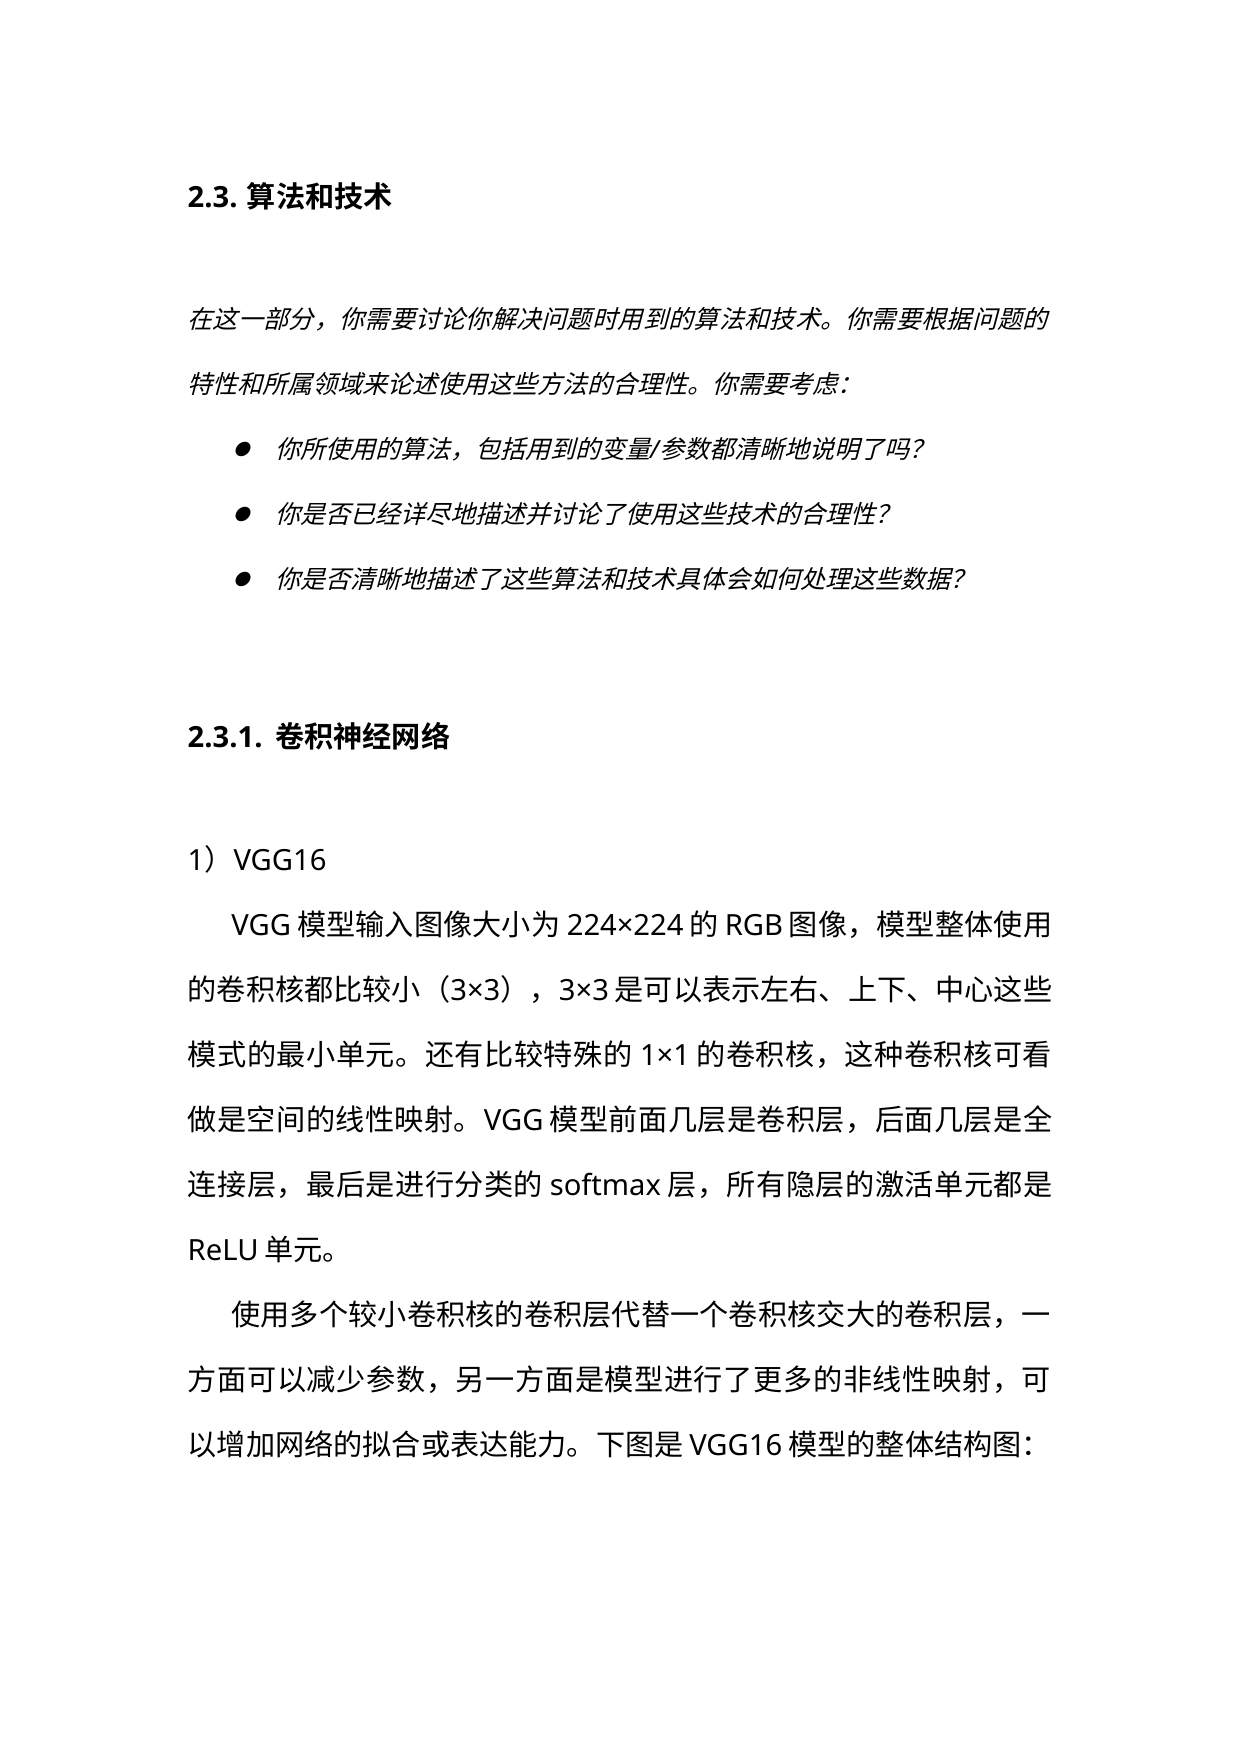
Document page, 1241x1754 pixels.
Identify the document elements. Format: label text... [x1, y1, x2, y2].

list 你所使用的算法，包括用到的变量/参数都清晰地说明了吗？ [231, 415, 1053, 480]
text 使用多个较小卷积核的卷积层代替一个卷积核交大的卷积层，一方面可以减少参数，另一方面是模型进行了更多的非线性映射，可以增加网络的拟合或表达能力。下图是VGG16模型的整体结构图： [187, 1280, 1053, 1475]
list 你是否清晰地描述了这些算法和技术具体会如何处理这些数据？ [231, 545, 1053, 610]
list 你是否已经详尽地描述并讨论了使用这些技术的合理性？ [231, 480, 1053, 545]
text VGG模型输入图像大小为224×224的RGB图像，模型整体使用的卷积核都比较小（3×3），3×3是可以表示左右、上下、中心这些模式的最小单元。还有比较特殊的1×1的卷积核，这种卷积核可看做是空间的线性映射。VGG模型前面几层是卷积层，后面几层是全连接层，最后是进行分类的softmax层，所有隐层的激活单元都是ReLU单元。 [187, 890, 1053, 1280]
text 1）VGG16 [187, 825, 1053, 890]
text 在这一部分，你需要讨论你解决问题时用到的算法和技术。你需要根据问题的特性和所属领域来论述使用这些方法的合理性。你需要考虑： [187, 285, 1053, 415]
subtitle 卷积神经网络 [187, 702, 1053, 767]
subtitle 算法和技术 [187, 162, 1053, 227]
